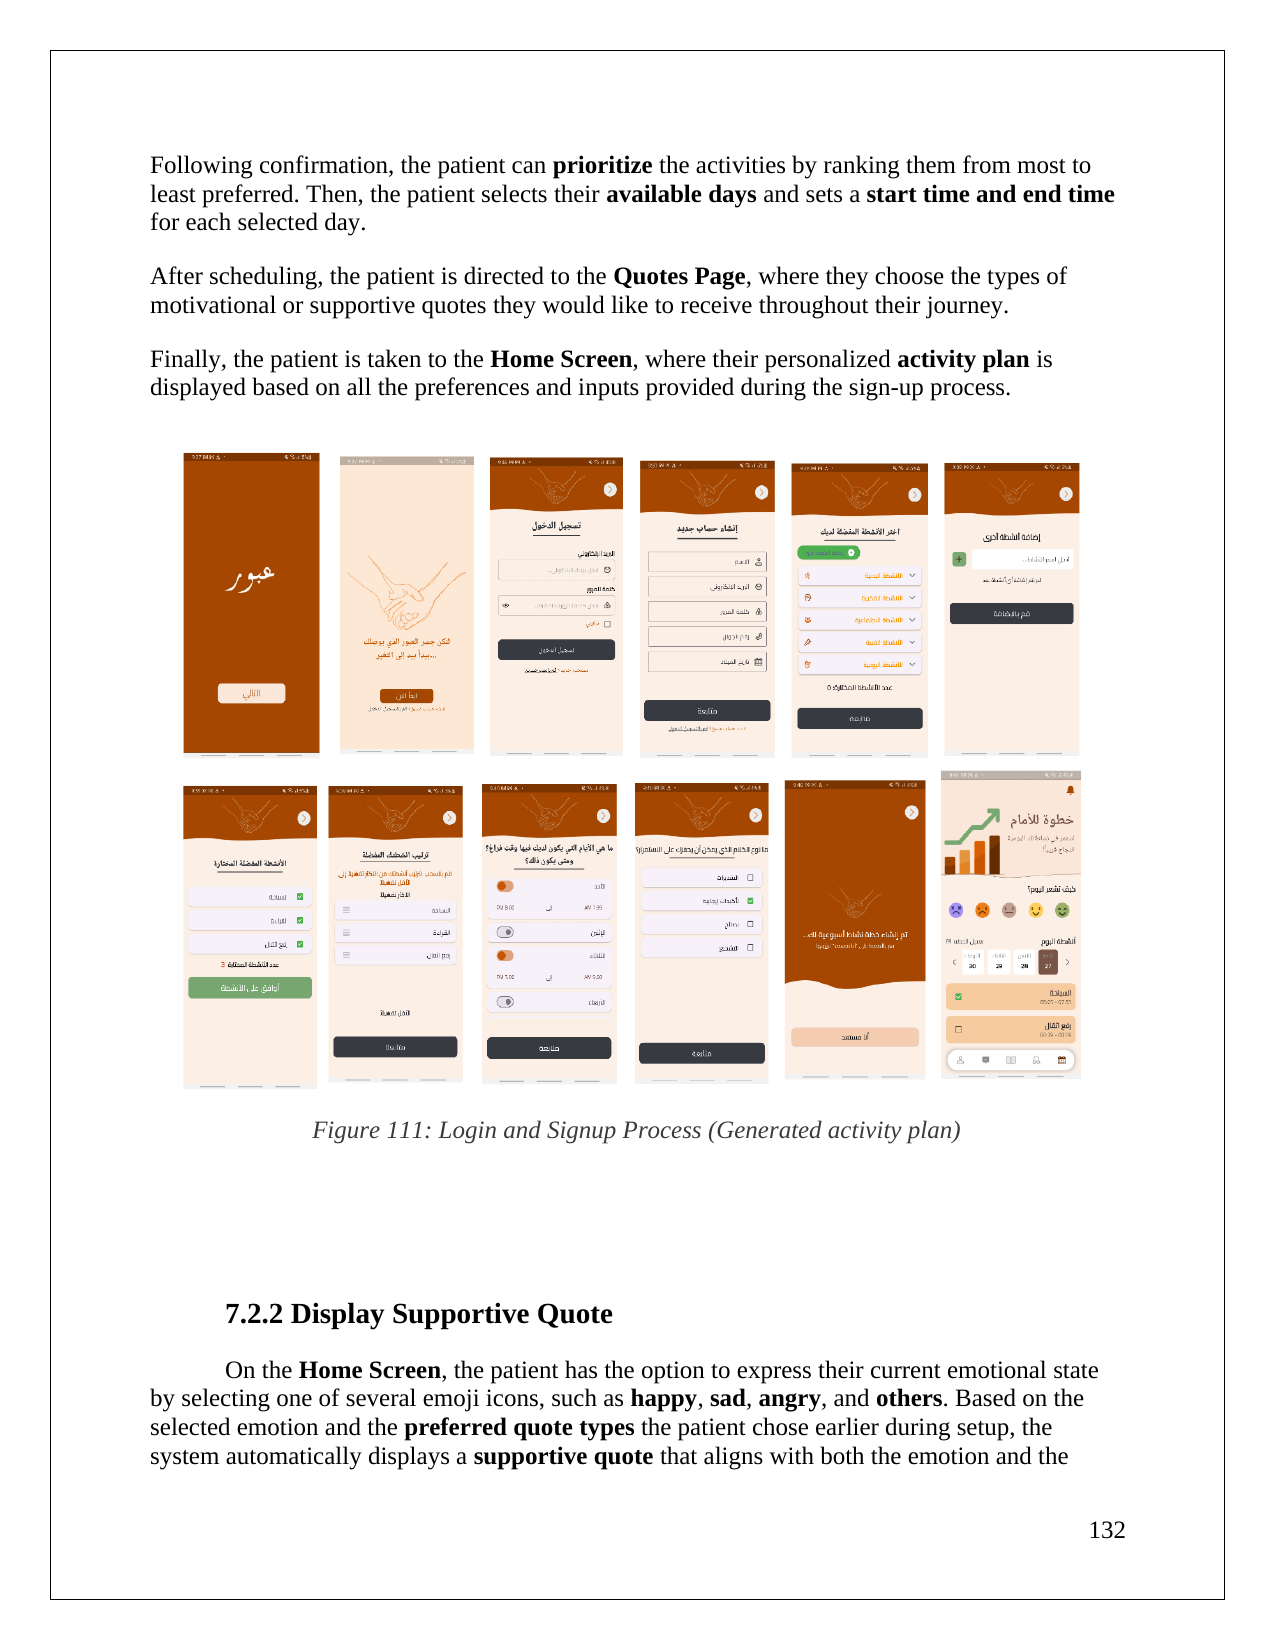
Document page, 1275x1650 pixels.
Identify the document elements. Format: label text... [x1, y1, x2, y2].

subtitle 7.2.2 Display Supportive Quote [225, 1296, 1125, 1330]
picture [150, 426, 1125, 1115]
text Finally, the patient is taken to the Home Screen, where their personalized activity plan is displayed based on all the preferences and inputs provided during the sign-up process. [150, 344, 1125, 401]
text Figure 111: Login and Signup Process (Generated activity plan) [150, 1115, 1125, 1144]
text After scheduling, the patient is directed to the Quotes Page, where they choose the types of motivational or supportive quotes they would like to receive throughout their journey. [150, 261, 1125, 319]
text Following confirmation, the patient can prioritize the activities by ranking them from most to least preferred. Then, the patient selects their available days and sets a start time and end time for each selected day. [150, 150, 1125, 236]
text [150, 1355, 1125, 1470]
